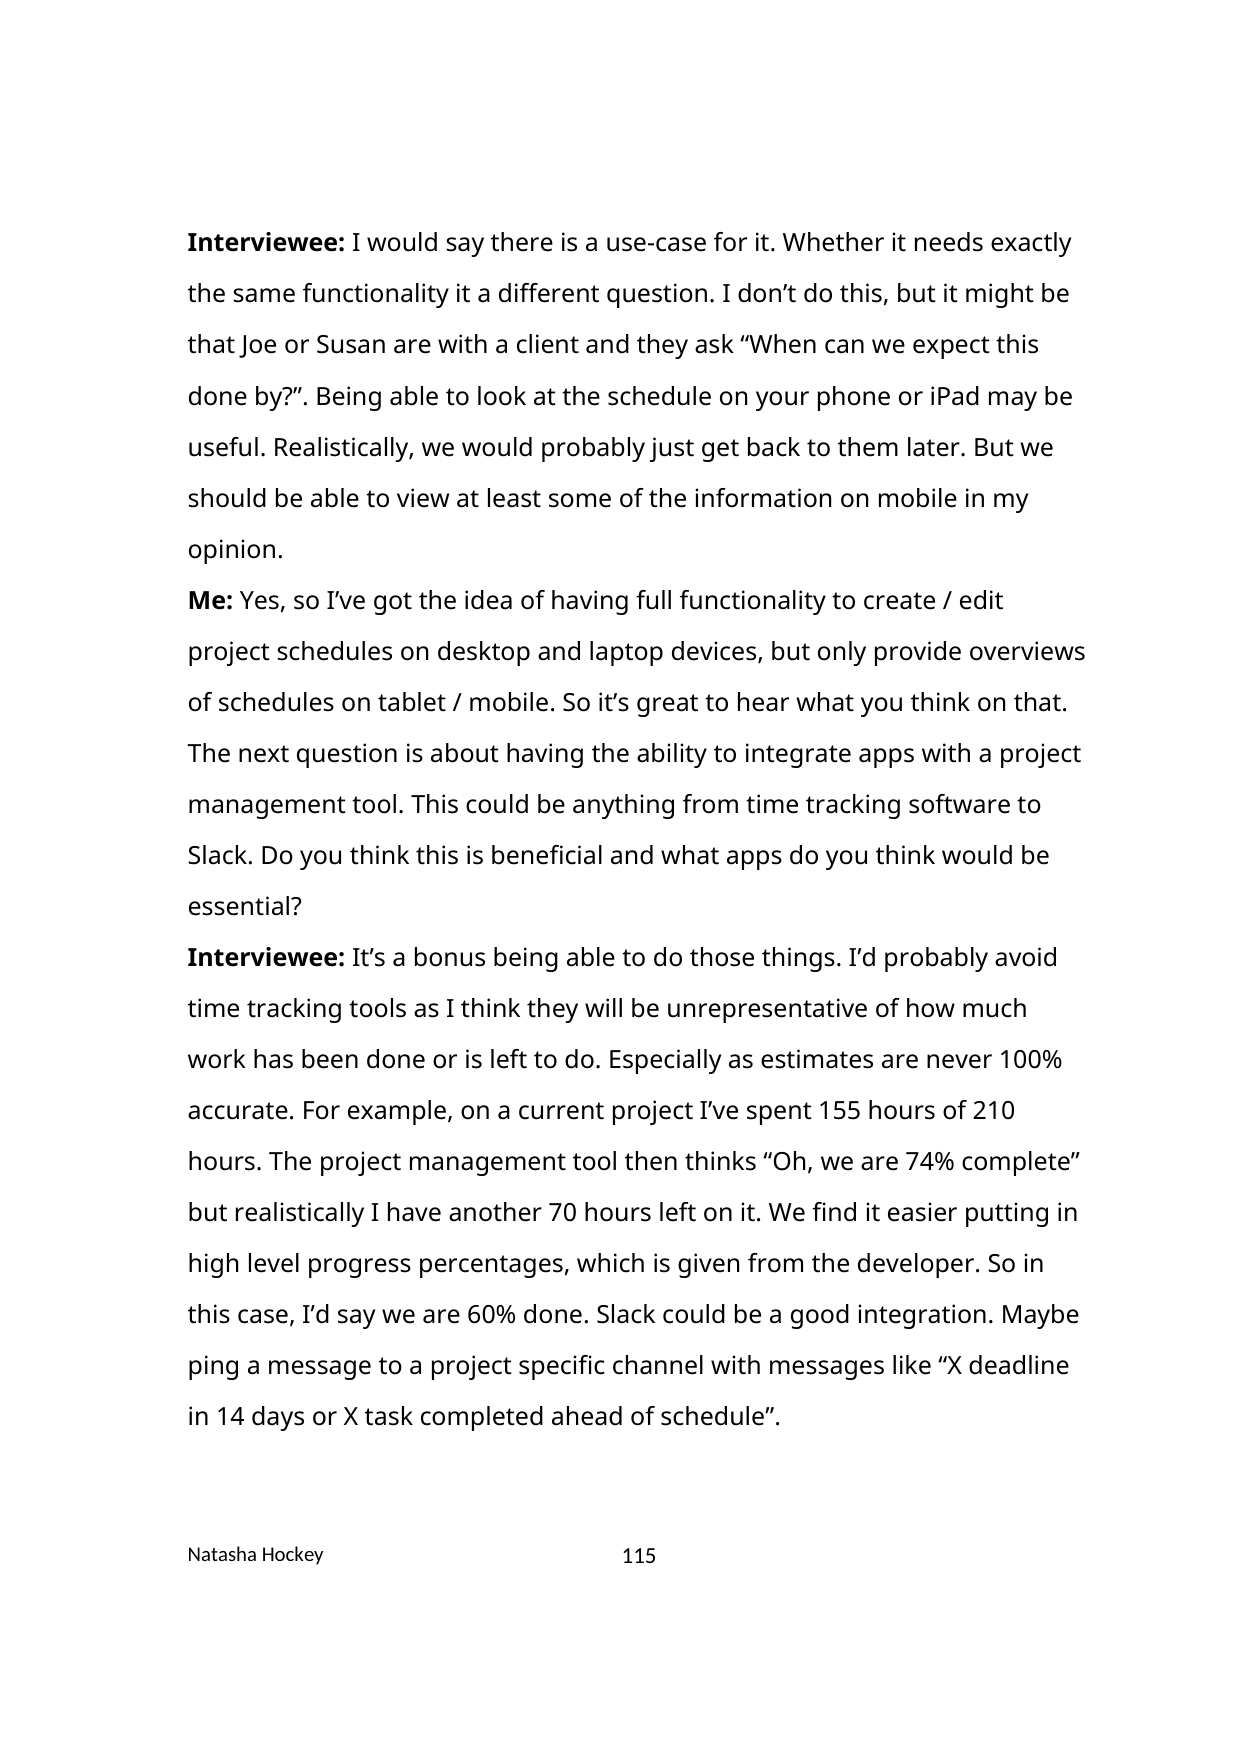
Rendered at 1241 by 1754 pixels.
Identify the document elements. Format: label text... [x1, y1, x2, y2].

text Me: Yes, so I’ve got the idea of having full functionality to create / edit project schedules on desktop and laptop devices, but only provide overviews of schedules on tablet / mobile. So it’s great to hear what you think on that. The next question is about having the ability to integrate apps with a project management tool. This could be anything from time tracking software to Slack. Do you think this is beneficial and what apps do you think would be essential? [187, 582, 1090, 923]
text Interviewee: I would say there is a use-case for it. Whether it needs exactly the same functionality it a different question. I don’t do this, but it might be that Joe or Susan are with a client and they ask “When can we expect this done by?”. Being able to look at the schedule on your phone or iPad may be useful. Realistically, we would probably just get back to them later. But we should be able to view at least some of the information on mobile in my opinion. [187, 225, 1090, 565]
text Interviewee: It’s a bonus being able to do those things. I’d probably avoid time tracking tools as I think they will be unrepresentative of how much work has been done or is left to do. Especially as estimates are never 100% accurate. For example, on a current project I’ve spent 155 hours of 210 hours. The project management tool then thinks “Oh, we are 74% complete” but realistically I have another 70 hours left on it. We find it easier putting in high level progress percentages, which is given from the developer. So in this case, I’d say we are 60% done. Slack could be a good integration. Maybe ping a message to a project specific channel with messages like “X deadline in 14 days or X task completed ahead of schedule”. [187, 939, 1090, 1433]
